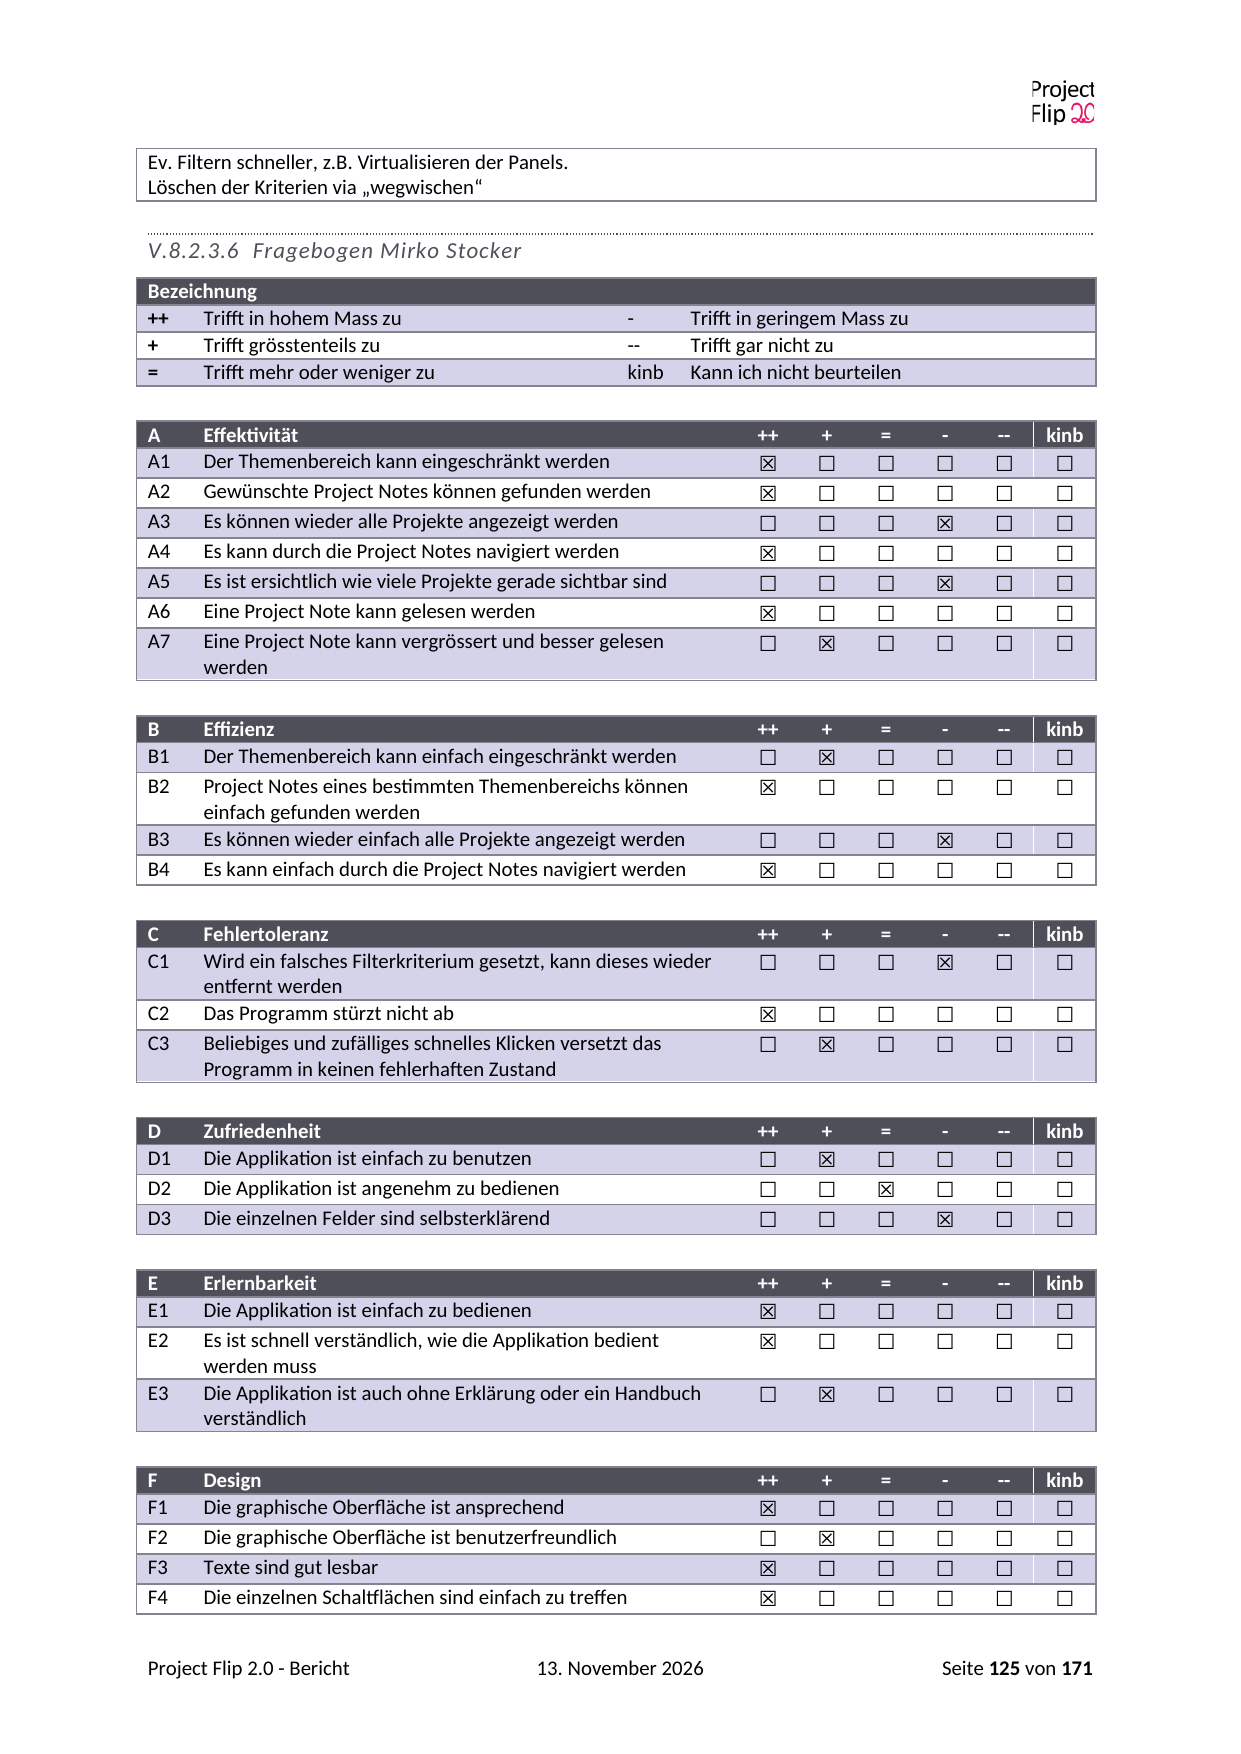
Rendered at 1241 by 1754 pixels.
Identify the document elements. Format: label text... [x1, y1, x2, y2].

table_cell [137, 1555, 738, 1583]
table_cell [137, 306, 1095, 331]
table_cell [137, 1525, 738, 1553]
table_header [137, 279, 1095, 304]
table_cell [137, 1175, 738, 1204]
picture [1081, 79, 1097, 124]
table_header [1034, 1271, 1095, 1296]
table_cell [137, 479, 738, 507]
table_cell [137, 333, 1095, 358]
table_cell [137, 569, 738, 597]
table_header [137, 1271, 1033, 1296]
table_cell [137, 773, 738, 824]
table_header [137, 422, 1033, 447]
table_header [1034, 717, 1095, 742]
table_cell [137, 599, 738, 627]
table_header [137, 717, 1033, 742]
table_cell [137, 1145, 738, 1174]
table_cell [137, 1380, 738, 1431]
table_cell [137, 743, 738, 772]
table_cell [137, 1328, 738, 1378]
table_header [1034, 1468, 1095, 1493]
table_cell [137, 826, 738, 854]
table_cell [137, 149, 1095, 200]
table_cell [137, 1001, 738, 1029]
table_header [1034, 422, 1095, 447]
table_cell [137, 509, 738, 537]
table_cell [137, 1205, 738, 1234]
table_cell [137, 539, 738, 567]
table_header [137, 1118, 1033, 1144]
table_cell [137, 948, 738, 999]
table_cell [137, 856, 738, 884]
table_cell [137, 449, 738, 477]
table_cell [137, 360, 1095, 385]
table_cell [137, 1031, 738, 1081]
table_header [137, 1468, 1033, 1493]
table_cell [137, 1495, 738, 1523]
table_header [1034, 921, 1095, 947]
subtitle Fragebogen Mirko Stocker [148, 233, 1093, 264]
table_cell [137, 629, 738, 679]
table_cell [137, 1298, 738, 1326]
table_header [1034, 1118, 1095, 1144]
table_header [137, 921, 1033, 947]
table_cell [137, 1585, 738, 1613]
